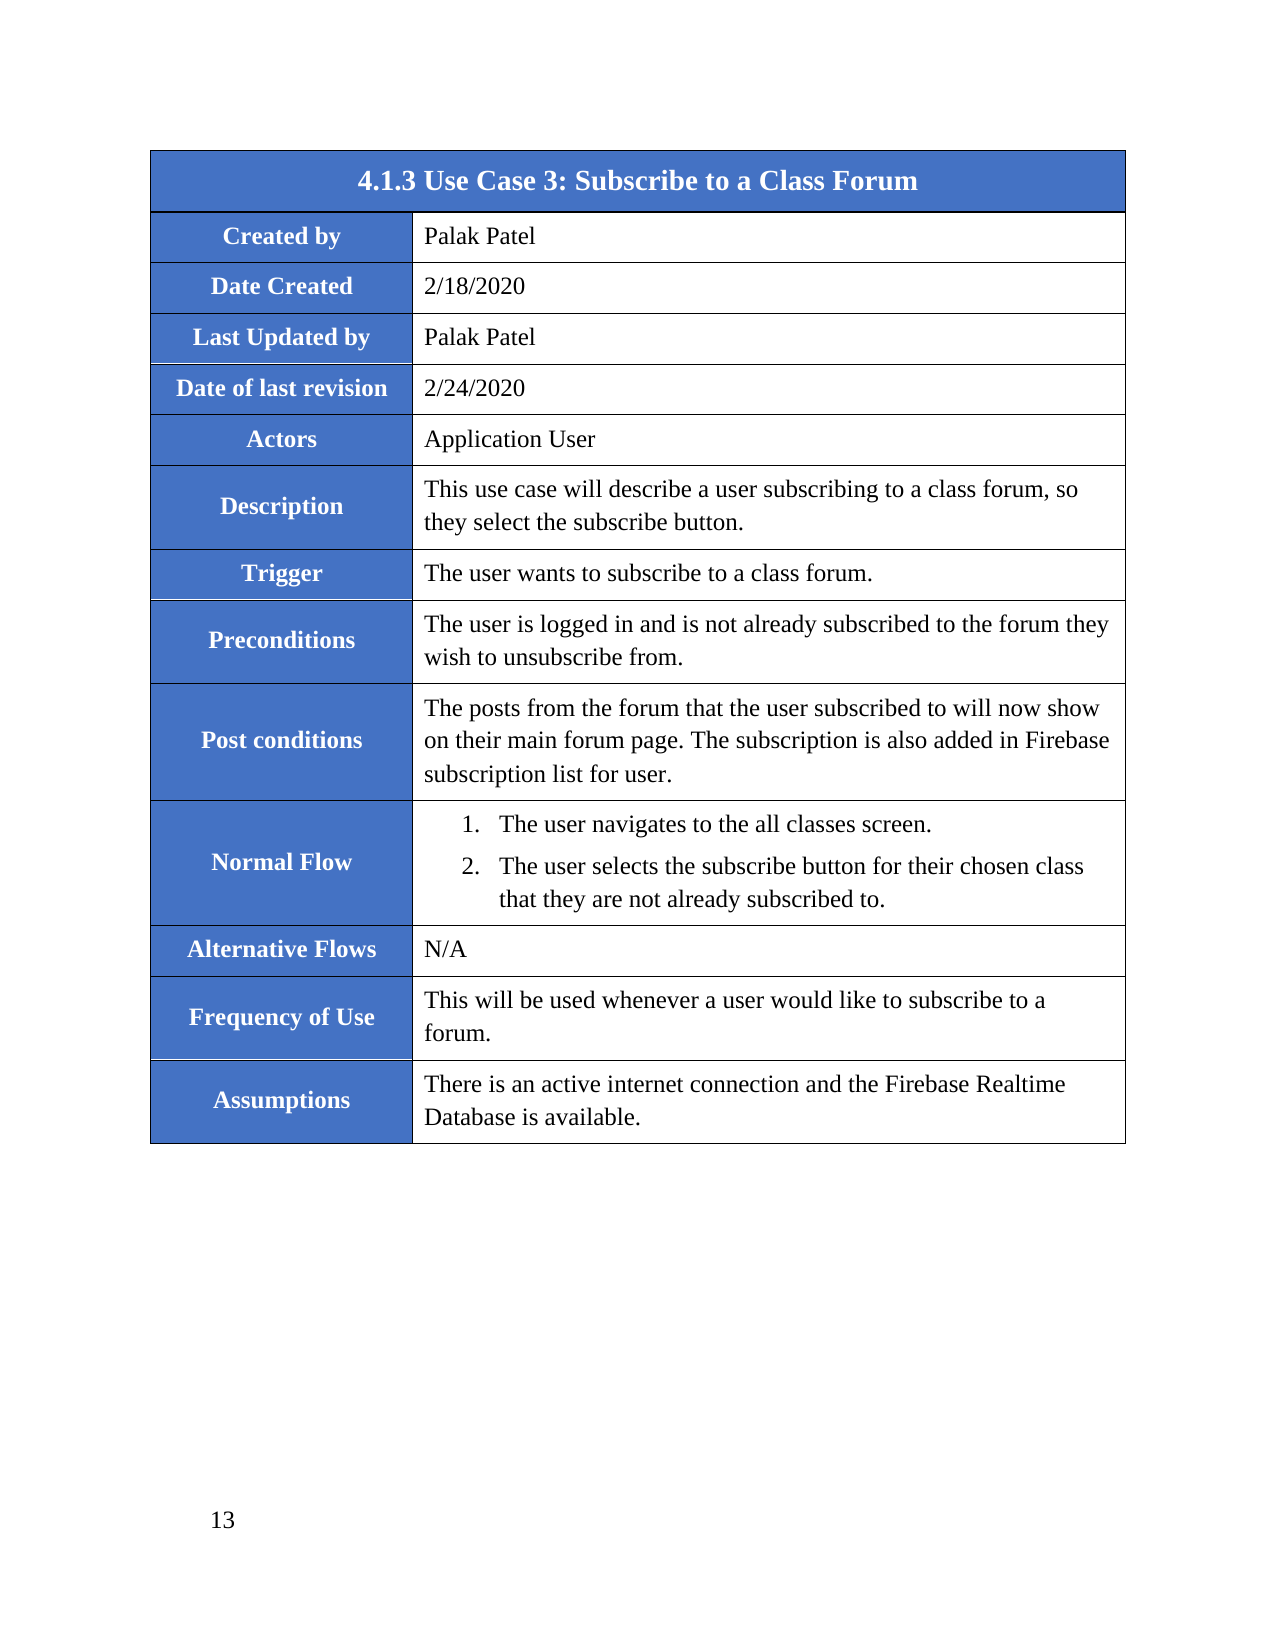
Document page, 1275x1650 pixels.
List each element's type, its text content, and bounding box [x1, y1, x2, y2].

table_cell There is an active internet connection and the Firebase Realtime Database is available. [413, 1061, 1125, 1143]
table_cell 2/18/2020 [413, 263, 1125, 313]
table_cell Trigger [151, 550, 412, 599]
table_cell The user navigates to the all classes screen. The user selects the subscribe button for their chosen class that they are not already subscribed to. [413, 801, 1125, 925]
table_cell Preconditions [151, 601, 412, 683]
table_cell Date Created [151, 263, 412, 313]
table_cell This will be used whenever a user would like to subscribe to a forum. [413, 977, 1125, 1059]
table_cell Palak Patel [413, 314, 1125, 363]
table_cell Normal Flow [151, 801, 412, 925]
table_cell The posts from the forum that the user subscribed to will now show on their main forum page. The subscription is also added in Firebase subscription list for user. [413, 684, 1125, 800]
table_cell The user wants to subscribe to a class forum. [413, 550, 1125, 599]
table_cell 2/24/2020 [413, 365, 1125, 414]
table_cell Created by [151, 213, 412, 262]
table_cell Palak Patel [413, 213, 1125, 262]
table_cell The user is logged in and is not already subscribed to the forum they wish to unsubscribe from. [413, 601, 1125, 683]
table_header 4.1.3 Use Case 3: Subscribe to a Class Forum [151, 151, 1125, 211]
table_cell Frequency of Use [151, 977, 412, 1059]
table_cell Assumptions [151, 1061, 412, 1143]
table_cell N/A [413, 926, 1125, 976]
table_cell Application User [413, 415, 1125, 465]
table_cell This use case will describe a user subscribing to a class forum, so they select the subscribe button. [413, 466, 1125, 549]
table_cell Description [151, 466, 412, 549]
table_cell Alternative Flows [151, 926, 412, 976]
table_cell Post conditions [151, 684, 412, 800]
table_cell Date of last revision [151, 365, 412, 414]
table_cell Last Updated by [151, 314, 412, 363]
table_cell Actors [151, 415, 412, 465]
